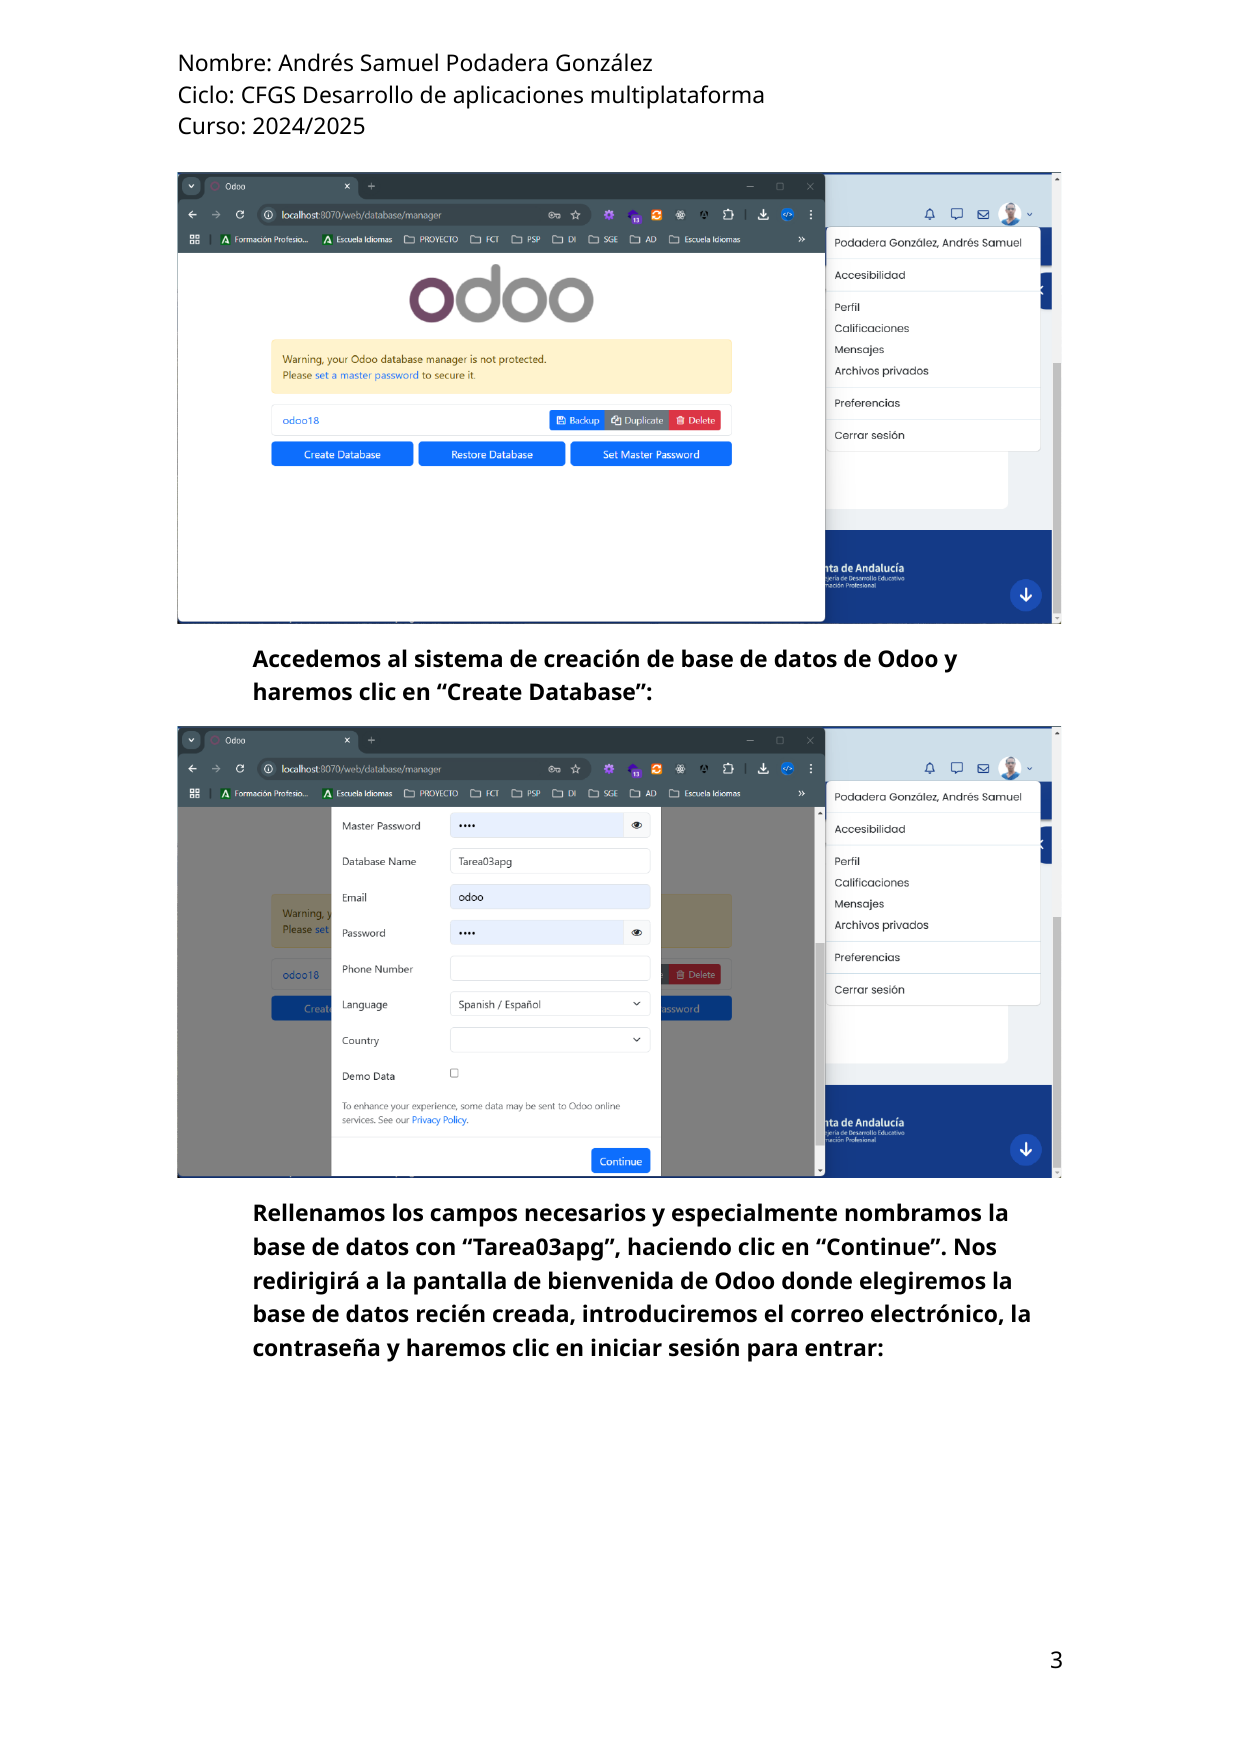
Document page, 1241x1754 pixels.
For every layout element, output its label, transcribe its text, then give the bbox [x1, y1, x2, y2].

picture [177, 726, 1062, 1178]
text Accedemos al sistema de creación de base de datos de Odoo y haremos clic en “Create Database”: [252, 643, 1063, 708]
picture [177, 172, 1062, 624]
text Rellenamos los campos necesarios y especialmente nombramos la base de datos con “Tarea03apg”, haciendo clic en “Continue”. Nos redirigirá a la pantalla de bienvenida de Odoo donde elegiremos la base de datos recién creada, introduciremos el correo electrónico, la contraseña y haremos clic en iniciar sesión para entrar: [252, 1197, 1063, 1363]
